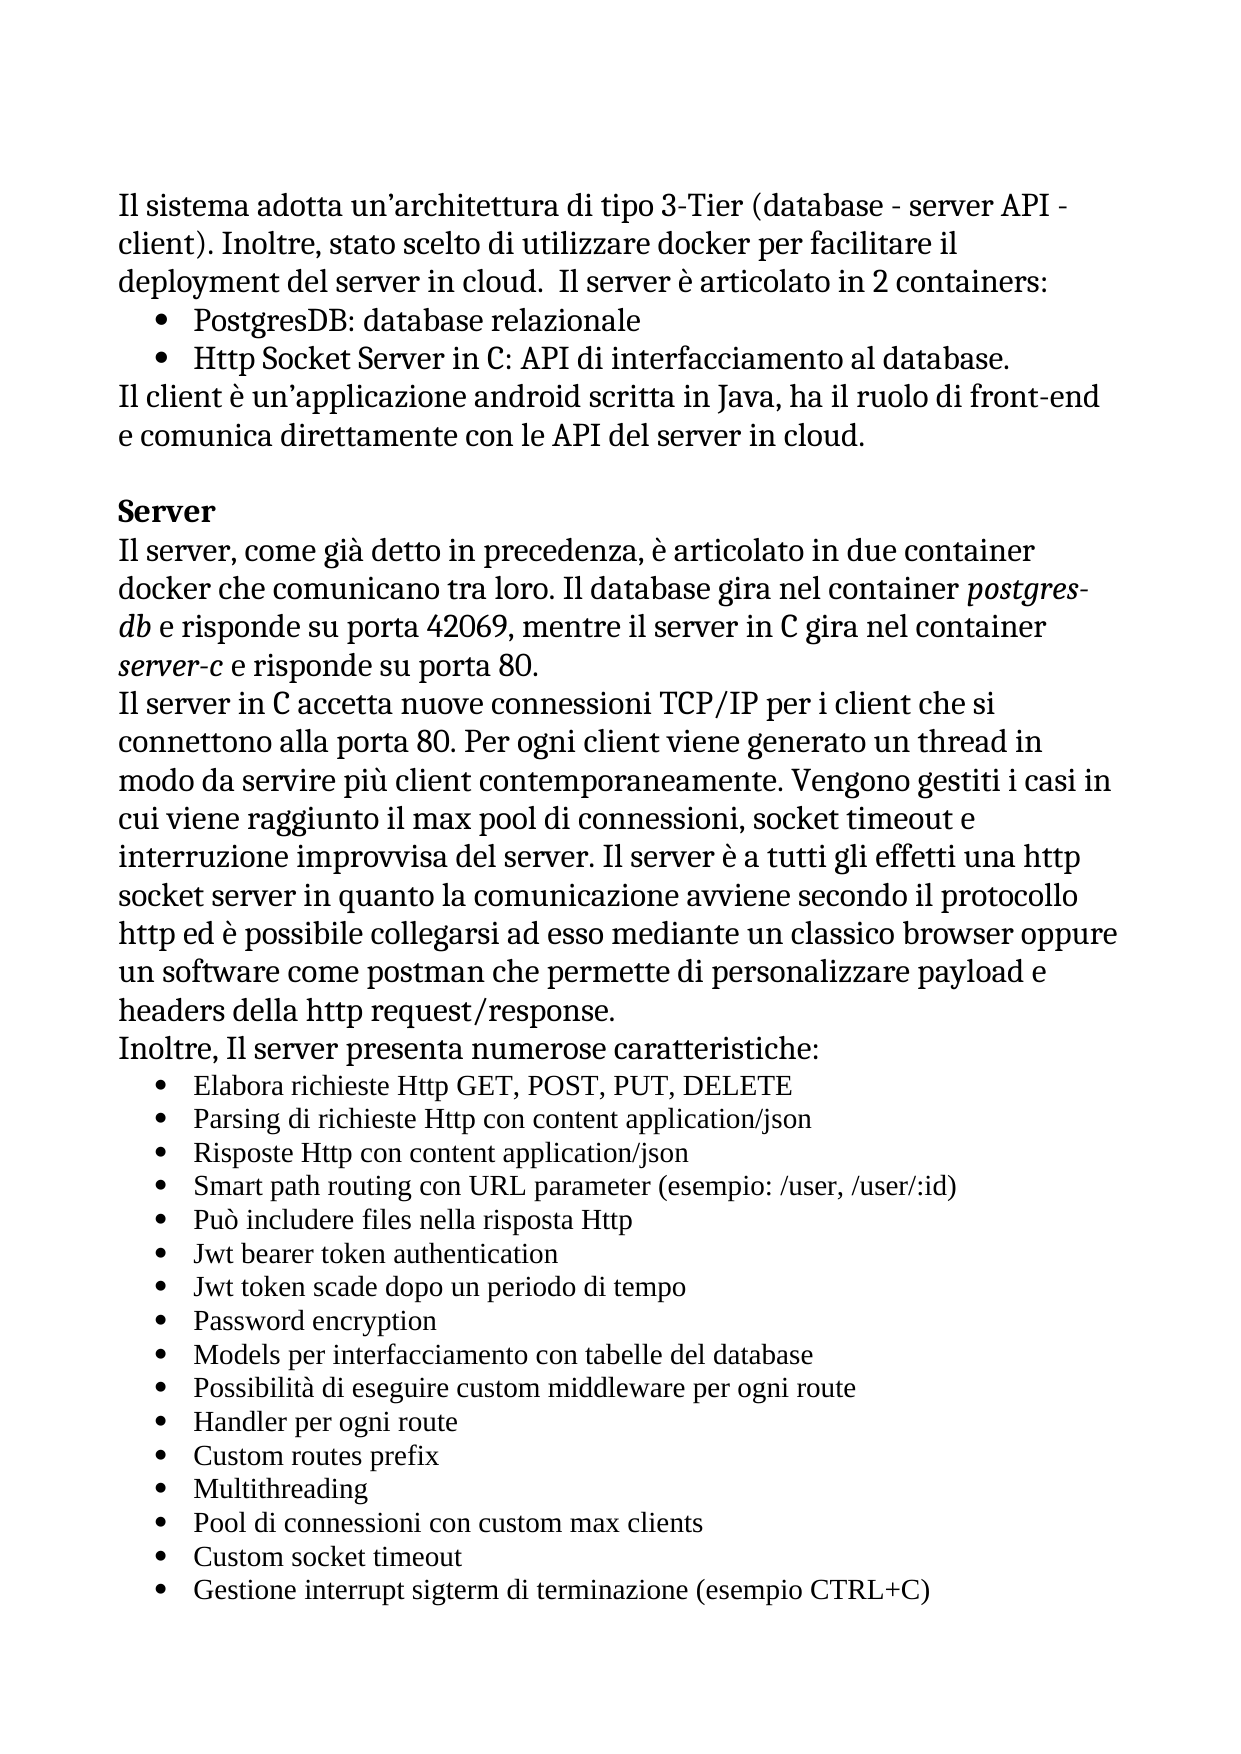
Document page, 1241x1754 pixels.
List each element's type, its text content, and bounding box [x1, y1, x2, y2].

list Possibilità di eseguire custom middleware per ogni route [156, 1370, 1122, 1404]
list Smart path routing con URL parameter (esempio: /user, /user/:id) [156, 1168, 1122, 1202]
list Parsing di richieste Http con content application/json [156, 1101, 1122, 1135]
list Password encryption [156, 1303, 1122, 1337]
text Server [118, 493, 1122, 531]
list Multithreading [156, 1471, 1122, 1505]
list Custom routes prefix [156, 1438, 1122, 1471]
text Il server in C accetta nuove connessioni TCP/IP per i client che si connettono alla porta 80. Per ogni client viene generato un thread in modo da servire più client contemporaneamente. Vengono gestiti i casi in cui viene raggiunto il max pool di connessioni, socket timeout e interruzione improvvisa del server. Il server è a tutti gli effetti una http socket server in quanto la comunicazione avviene secondo il protocollo http ed è possibile collegarsi ad esso mediante un classico browser oppure un software come postman che permette di personalizzare payload e headers della http request/response. [118, 684, 1122, 1029]
list Jwt token scade dopo un periodo di tempo [156, 1269, 1122, 1303]
list PostgresDB: database relazionale [156, 301, 1122, 339]
list Pool di connessioni con custom max clients [156, 1505, 1122, 1539]
list Models per interfacciamento con tabelle del database [156, 1337, 1122, 1370]
list Http Socket Server in C: API di interfacciamento al database. [156, 339, 1122, 378]
list Risposte Http con content application/json [156, 1135, 1122, 1168]
list Handler per ogni route [156, 1404, 1122, 1438]
list Jwt bearer token authentication [156, 1236, 1122, 1269]
text Il client è un’applicazione android scritta in Java, ha il ruolo di front-end e comunica direttamente con le API del server in cloud. [118, 378, 1122, 454]
list Elabora richieste Http GET, POST, PUT, DELETE [156, 1068, 1122, 1101]
list Può includere files nella risposta Http [156, 1202, 1122, 1236]
text Il server, come già detto in precedenza, è articolato in due container docker che comunicano tra loro. Il database gira nel container postgres-db e risponde su porta 42069, mentre il server in C gira nel container server-c e risponde su porta 80. [118, 531, 1122, 684]
list Gestione interrupt sigterm di terminazione (esempio CTRL+C) [156, 1572, 1122, 1606]
list Custom socket timeout [156, 1539, 1122, 1572]
text Inoltre, Il server presenta numerose caratteristiche: [118, 1029, 1122, 1068]
text Il sistema adotta un’architettura di tipo 3-Tier (database - server API -client). Inoltre, stato scelto di utilizzare docker per facilitare il deployment del server in cloud. Il server è articolato in 2 containers: [118, 186, 1122, 301]
